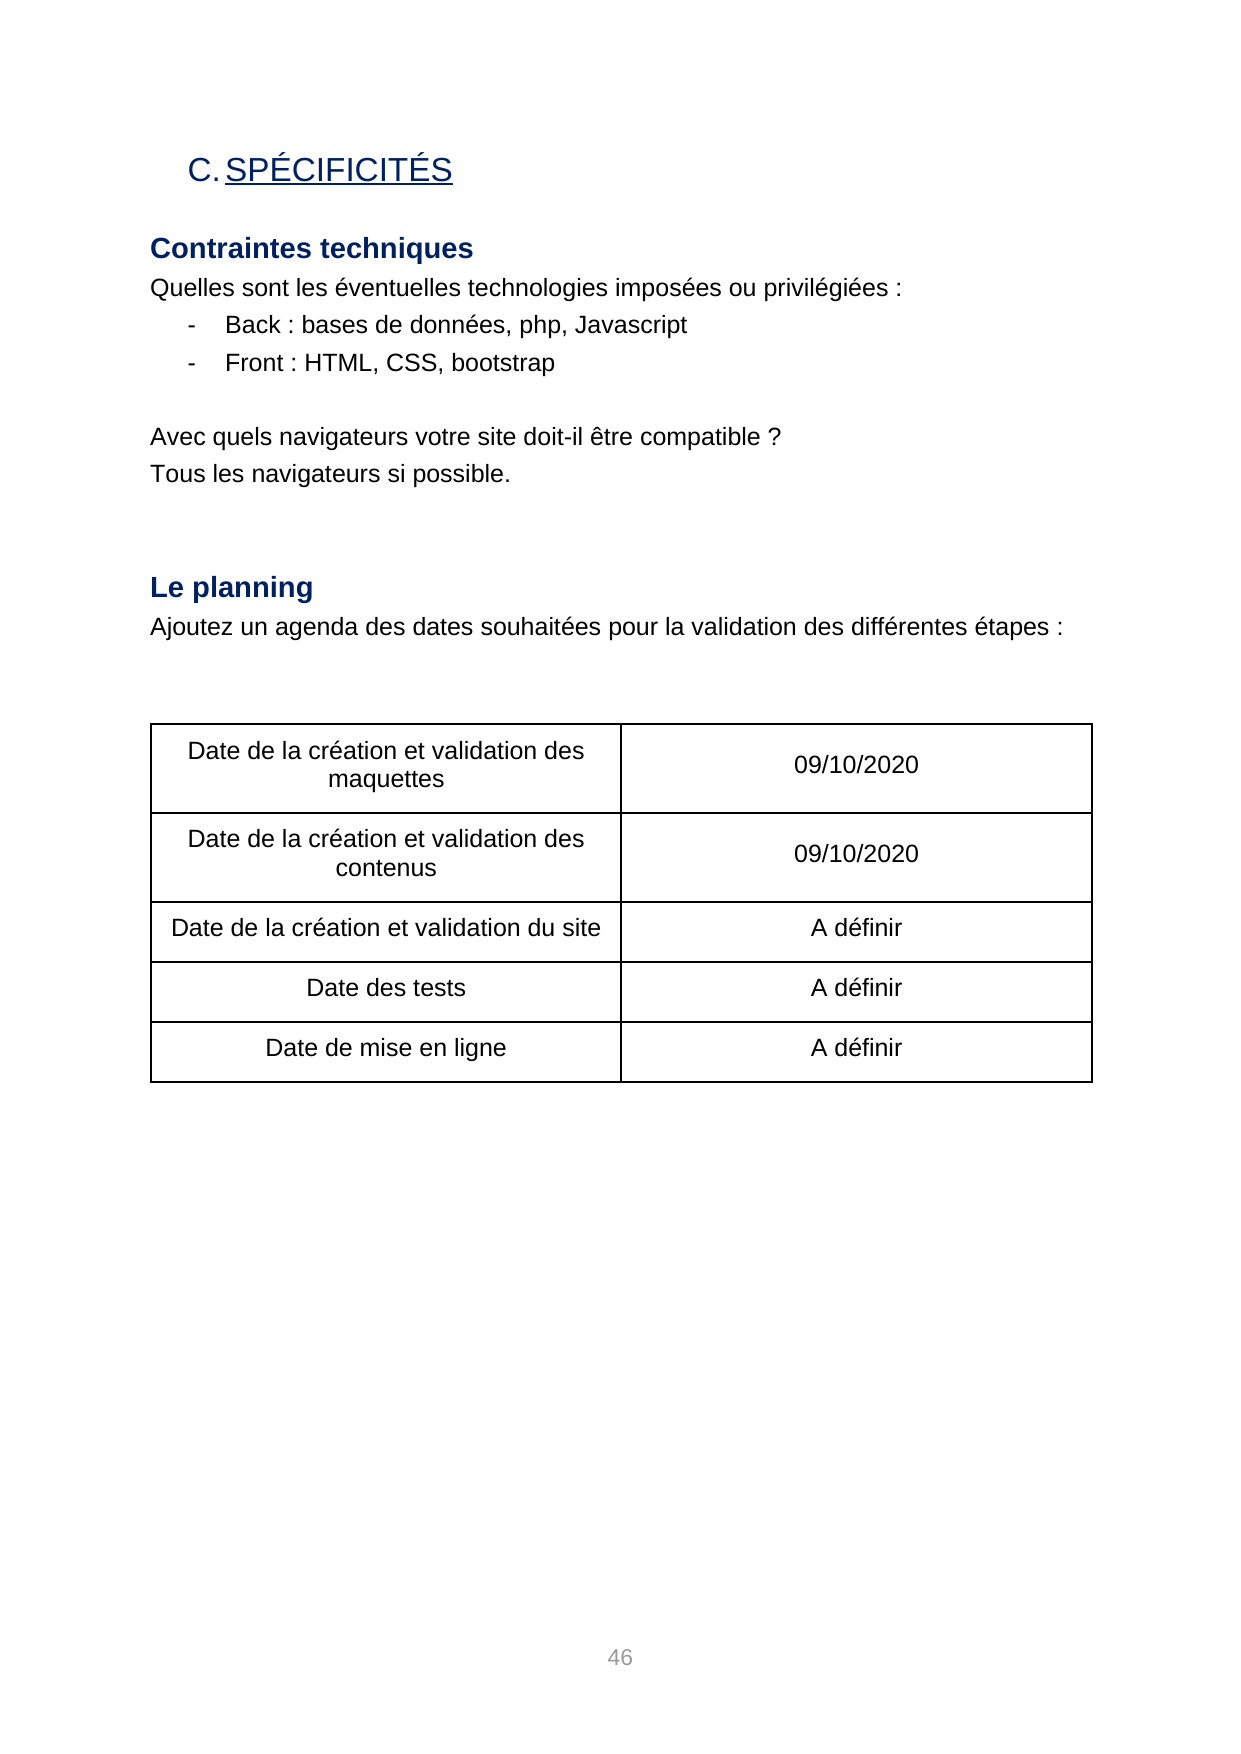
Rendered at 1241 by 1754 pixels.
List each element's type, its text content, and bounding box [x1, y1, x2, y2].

list SPÉCIFICITÉS [187, 150, 1090, 188]
list Back : bases de données, php, Javascript [187, 310, 1090, 339]
text Tous les navigateurs si possible. [150, 459, 1090, 487]
text Contraintes techniques [150, 231, 1090, 265]
table_cell 09/10/2020 [622, 814, 1091, 901]
table_cell A définir [622, 1023, 1091, 1081]
text Ajoutez un agenda des dates souhaitées pour la validation des différentes étapes : [150, 612, 1090, 641]
text Avec quels navigateurs votre site doit-il être compatible ? [150, 422, 1090, 450]
table_cell Date des tests [152, 963, 620, 1021]
text Le planning [150, 570, 1090, 603]
table_cell Date de la création et validation des contenus [152, 814, 620, 901]
text Quelles sont les éventuelles technologies imposées ou privilégiées : [150, 273, 1090, 302]
table_cell A définir [622, 903, 1091, 961]
table_cell A définir [622, 963, 1091, 1021]
list Front : HTML, CSS, bootstrap [187, 347, 1090, 376]
table_header Date de la création et validation des maquettes [152, 725, 620, 812]
table_cell Date de la création et validation du site [152, 903, 620, 961]
table_header 09/10/2020 [622, 725, 1091, 812]
table_cell Date de mise en ligne [152, 1023, 620, 1081]
